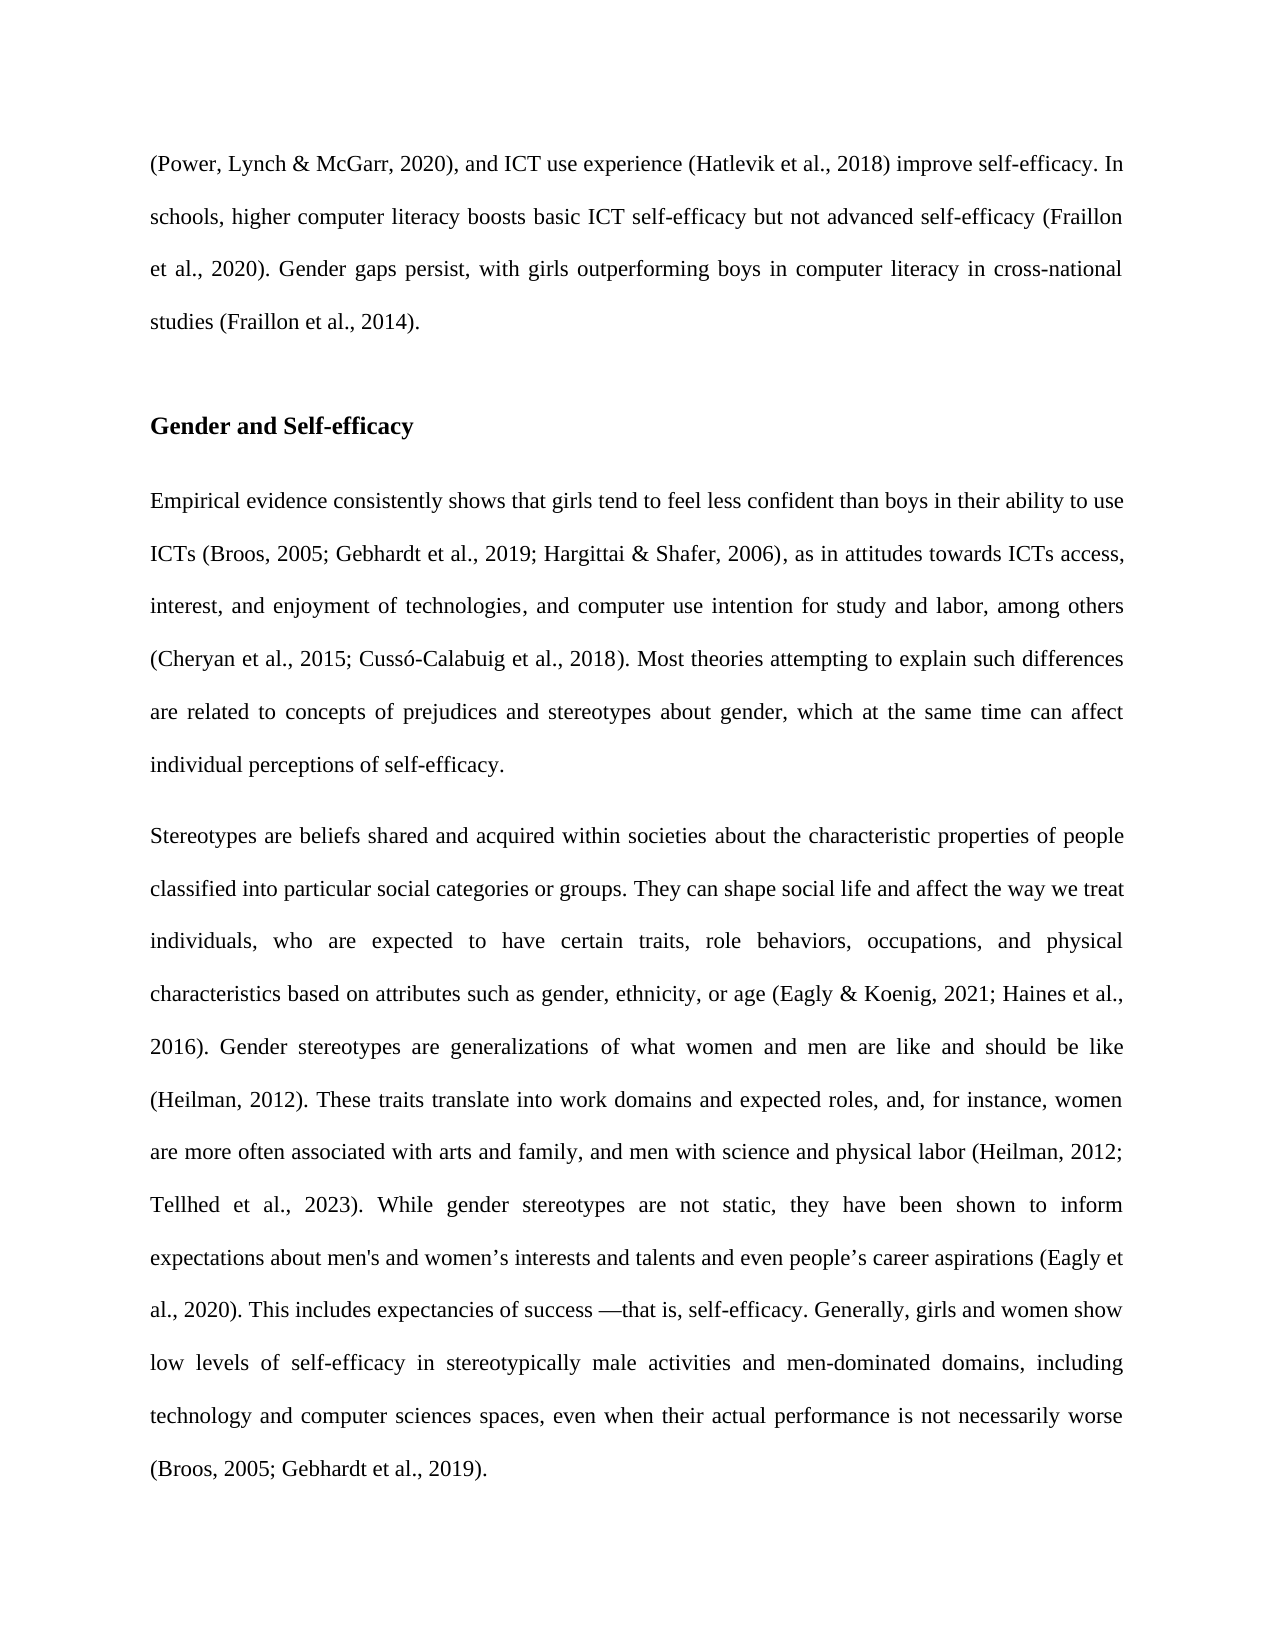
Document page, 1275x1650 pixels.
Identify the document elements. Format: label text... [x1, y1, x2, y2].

text Stereotypes are beliefs shared and acquired within societies about the characteristic properties of people classified into particular social categories or groups. They can shape social life and affect the way we treat individuals, who are expected to have certain traits, role behaviors, occupations, and physical characteristics based on attributes such as gender, ethnicity, or age (Eagly & Koenig, 2021; Haines et al., 2016). Gender stereotypes are generalizations of what women and men are like and should be like (Heilman, 2012). These traits translate into work domains and expected roles, and, for instance, women are more often associated with arts and family, and men with science and physical labor (Heilman, 2012; Tellhed et al., 2023). While gender stereotypes are not static, they have been shown to inform expectations about men's and women’s interests and talents and even people’s career aspirations (Eagly et al., 2020). This includes expectancies of success —that is, self-efficacy. Generally, girls and women show low levels of self-efficacy in stereotypically male activities and men-dominated domains, including technology and computer sciences spaces, even when their actual performance is not necessarily worse (Broos, 2005; Gebhardt et al., 2019). [150, 822, 1125, 1481]
subtitle Gender and Self-efficacy [150, 411, 1125, 439]
text Empirical evidence consistently shows that girls tend to feel less confident than boys in their ability to use ICTs (Broos, 2005; Gebhardt et al., 2019; Hargittai & Shafer, 2006), as in attitudes towards ICTs access, interest, and enjoyment of technologies, and computer use intention for study and labor, among others (Cheryan et al., 2015; Cussó-Calabuig et al., 2018). Most theories attempting to explain such differences are related to concepts of prejudices and stereotypes about gender, which at the same time can affect individual perceptions of self-efficacy. [150, 487, 1125, 777]
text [150, 150, 1125, 334]
